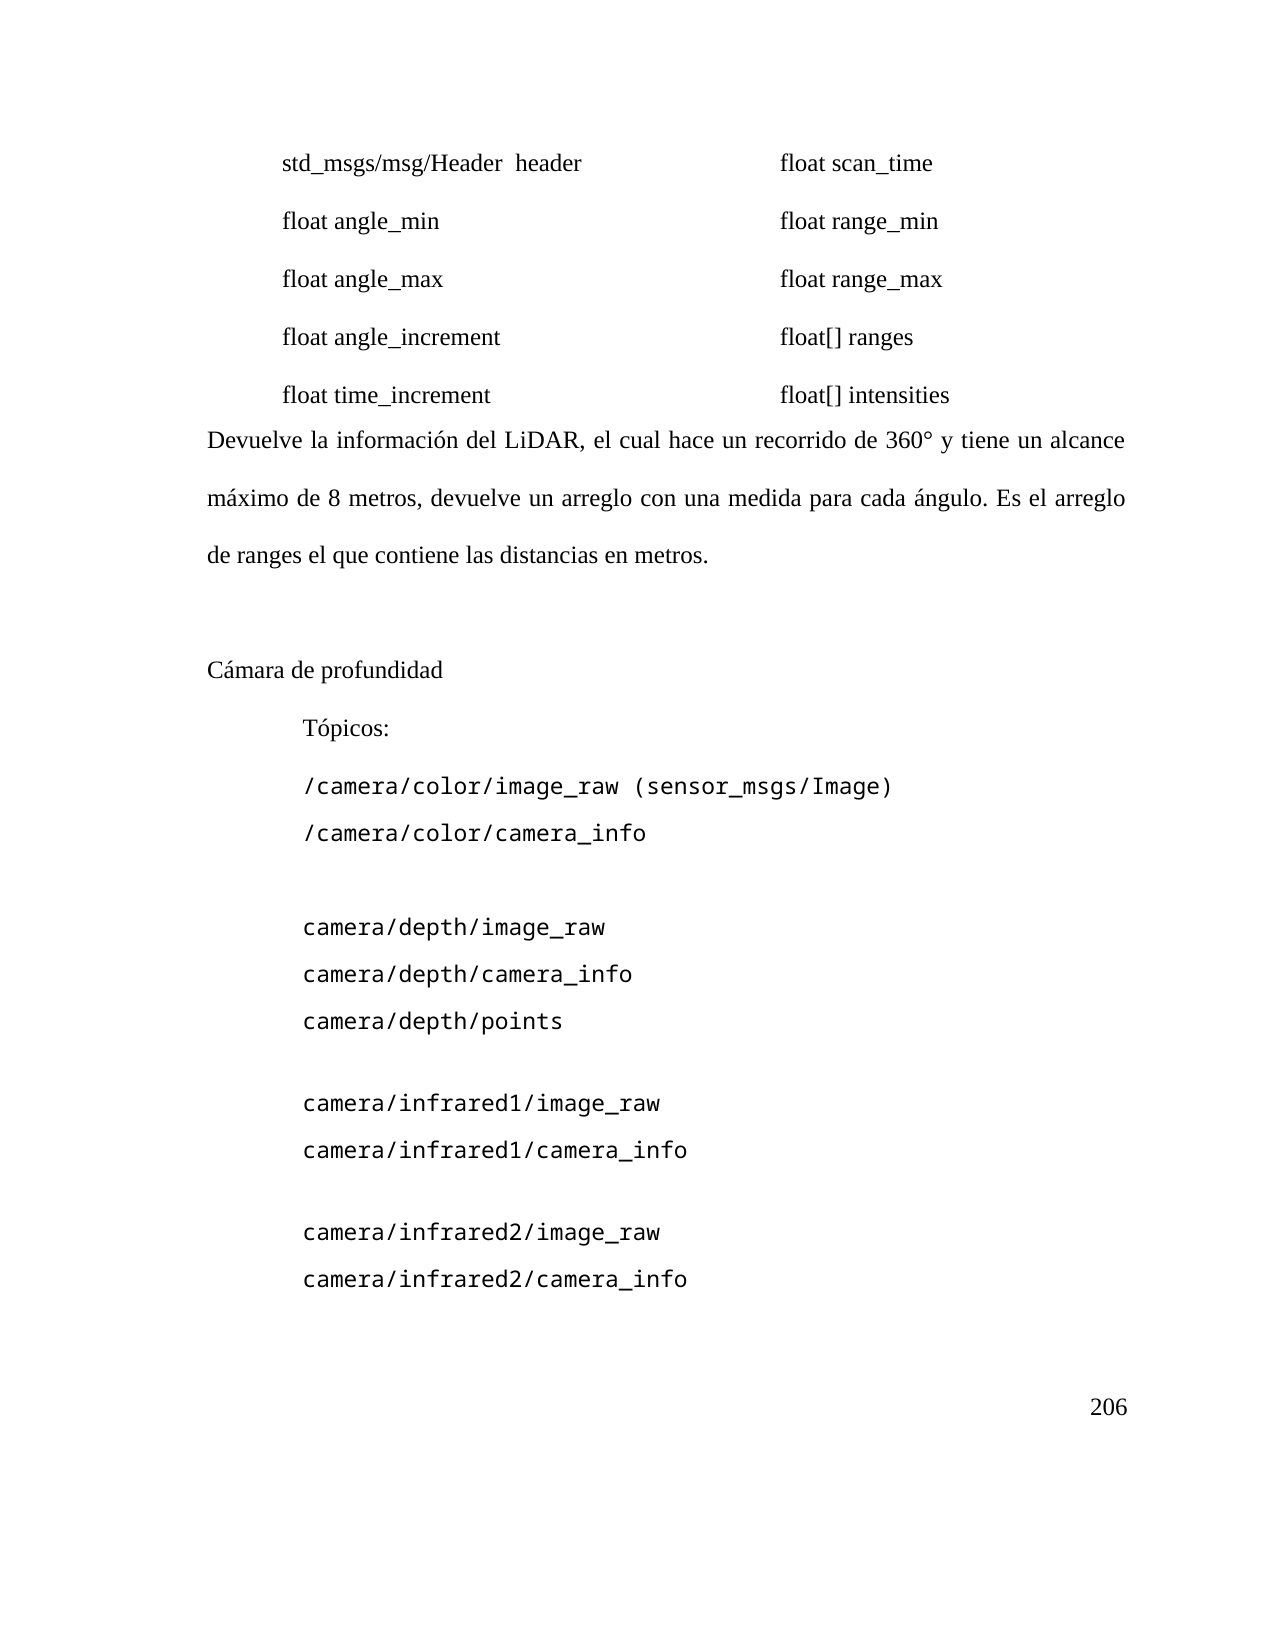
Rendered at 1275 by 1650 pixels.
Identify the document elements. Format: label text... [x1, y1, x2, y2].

text float angle_min [207, 206, 629, 234]
text float range_min [704, 206, 1127, 234]
text camera/depth/camera_info [207, 958, 1127, 989]
text camera/infrared2/image_raw [207, 1216, 1127, 1247]
text std_msgs/msg/Header header [207, 148, 629, 176]
text float angle_increment [207, 322, 629, 351]
text float[] intensities [704, 380, 1127, 408]
text /camera/color/camera_info [207, 817, 1127, 848]
text float[] ranges [704, 322, 1127, 351]
text float scan_time [704, 148, 1127, 176]
text float time_increment [207, 380, 629, 408]
text camera/infrared1/image_raw [207, 1087, 1127, 1118]
text float angle_max [207, 264, 629, 292]
text float range_max [704, 264, 1127, 292]
text Cámara de profundidad [207, 655, 1127, 684]
text Devuelve la información del LiDAR, el cual hace un recorrido de 360° y tiene un alcance máximo de 8 metros, devuelve un arreglo con una medida para cada ángulo. Es el arreglo de ranges el que contiene las distancias en metros. [207, 425, 1127, 569]
text Tópicos: [207, 713, 1127, 742]
text camera/infrared1/camera_info [207, 1134, 1127, 1165]
text camera/depth/image_raw [207, 911, 1127, 942]
text camera/depth/points [207, 1005, 1127, 1036]
text /camera/color/image_raw (sensor_msgs/Image) [207, 770, 1127, 802]
text camera/infrared2/camera_info [207, 1263, 1127, 1294]
